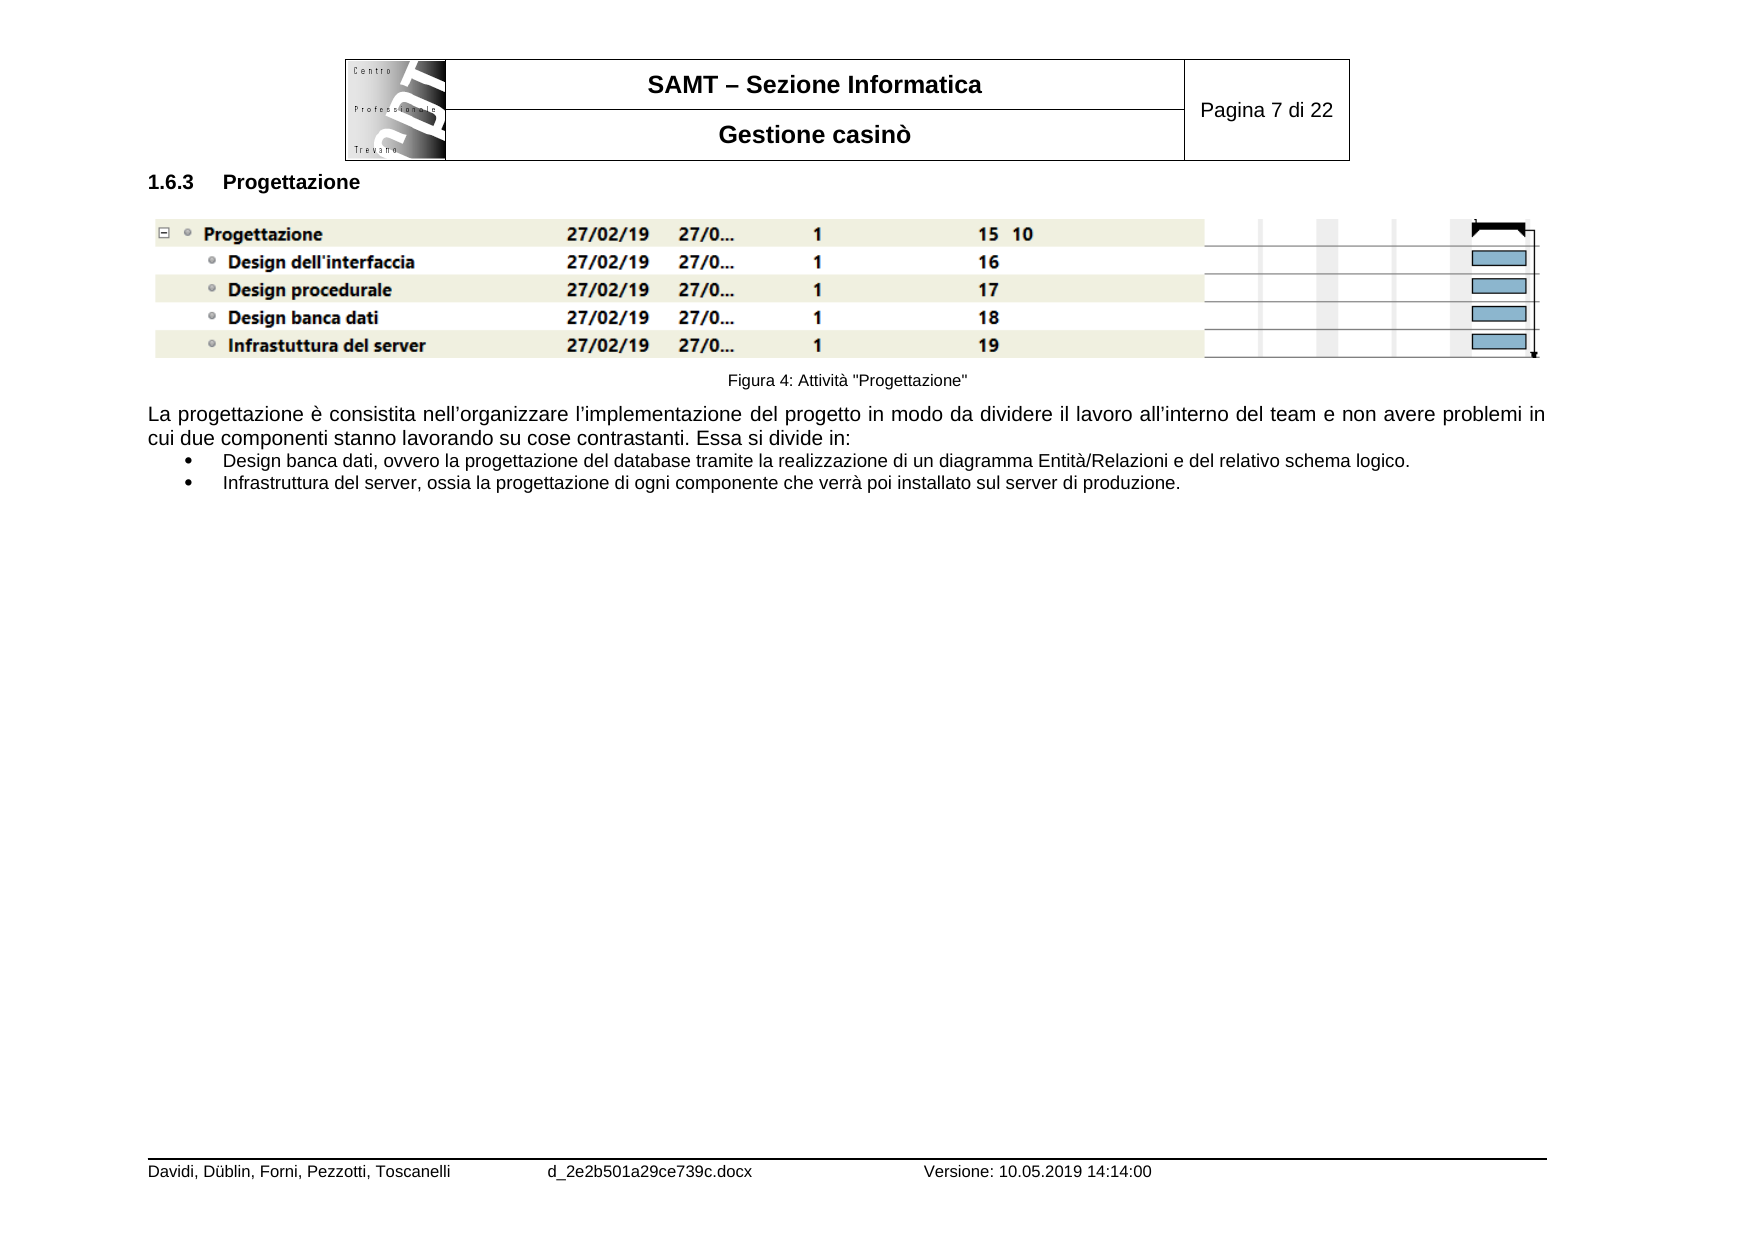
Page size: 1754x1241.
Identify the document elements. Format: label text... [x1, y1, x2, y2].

text La progettazione è consistita nell’organizzare l’implementazione del progetto in modo da dividere il lavoro all’interno del team e non avere problemi in cui due componenti stanno lavorando su cose contrastanti. Essa si divide in: [148, 402, 1547, 450]
picture [346, 60, 445, 159]
subtitle Progettazione [148, 170, 1547, 194]
list Infrastruttura del server, ossia la progettazione di ogni componente che verrà poi installato sul server di produzione. [185, 472, 1547, 493]
picture [155, 219, 1540, 358]
list Design banca dati, ovvero la progettazione del database tramite la realizzazione di un diagramma Entità/Relazioni e del relativo schema logico. [185, 450, 1547, 472]
text Figura 4: Attività "Progettazione" [148, 370, 1547, 389]
